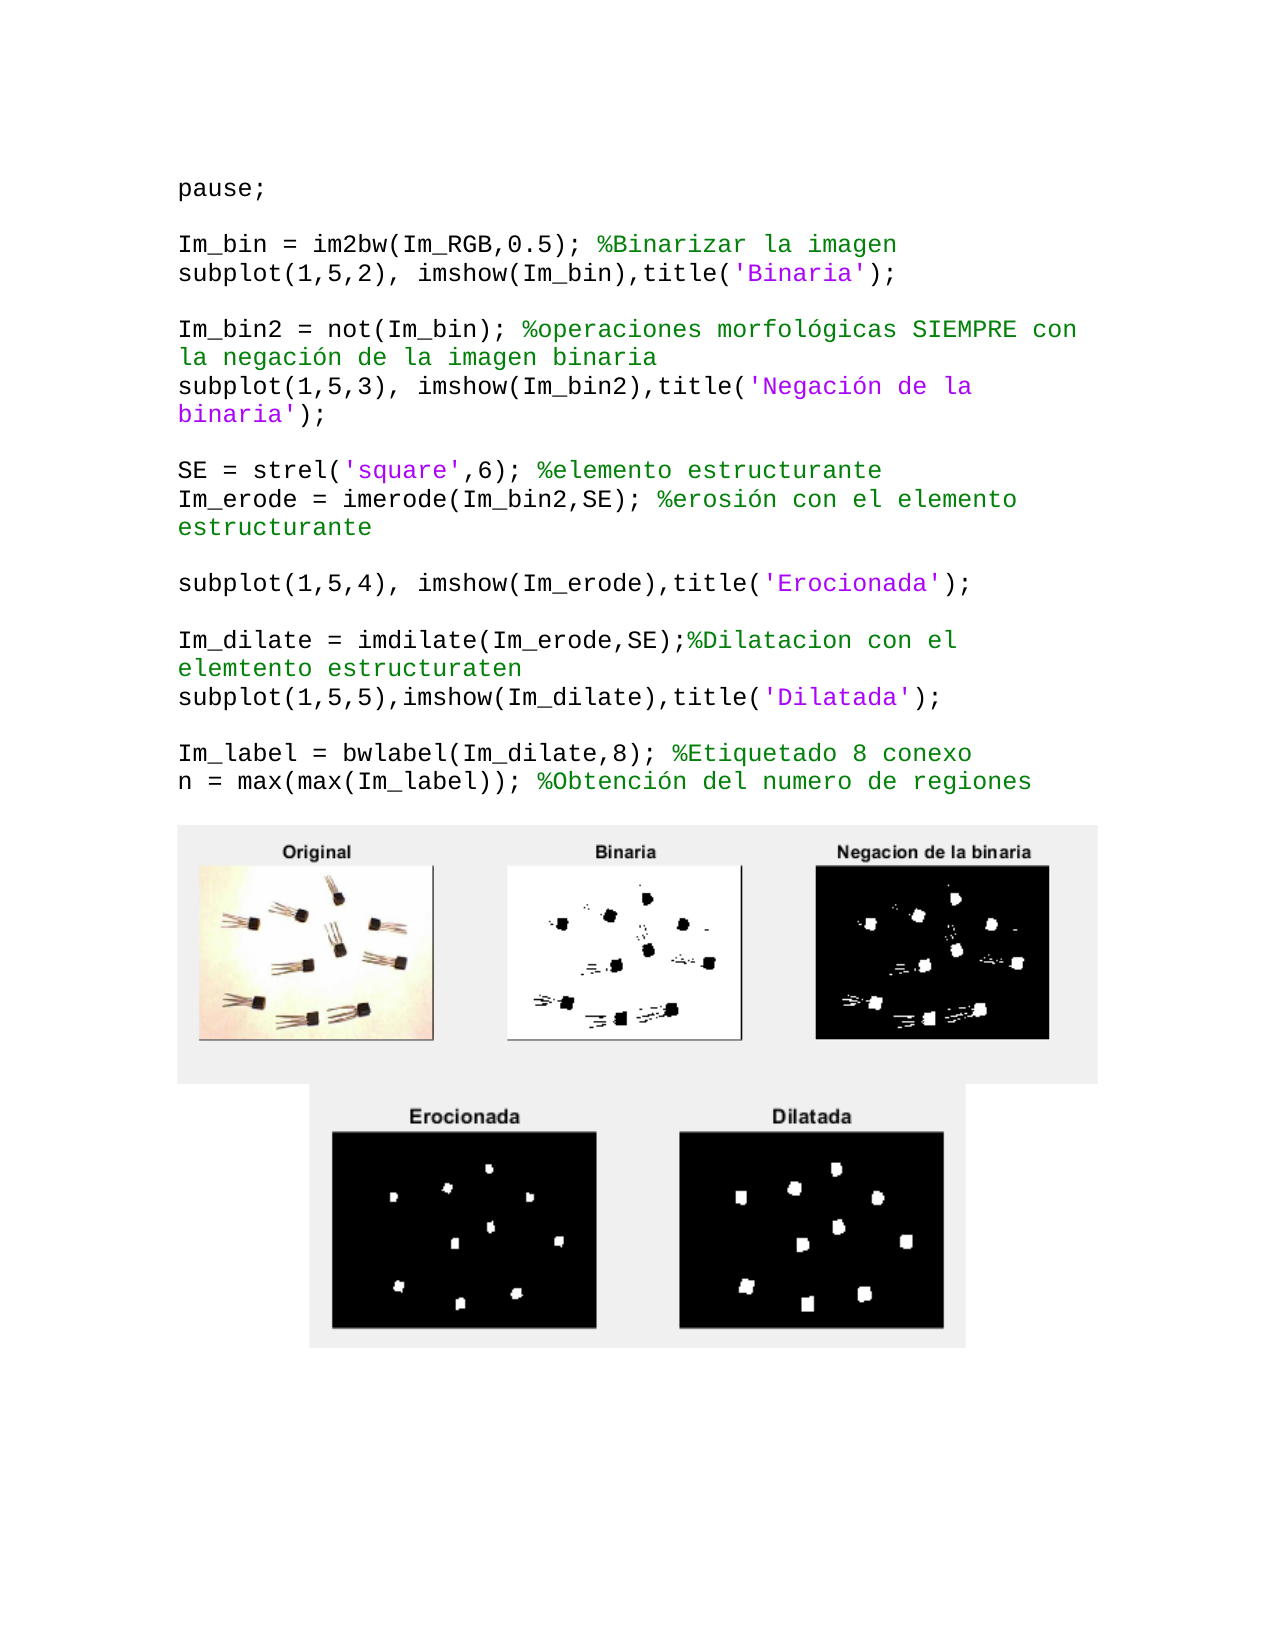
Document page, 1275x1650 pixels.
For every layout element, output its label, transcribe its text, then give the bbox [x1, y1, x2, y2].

text subplot(1,5,5),imshow(Im_dilate),title('Dilatada'); [177, 684, 1098, 712]
text n = max(max(Im_label)); %Obtención del numero de regiones [177, 769, 1098, 797]
text subplot(1,5,4), imshow(Im_erode),title('Erocionada'); [177, 571, 1098, 599]
text subplot(1,5,3), imshow(Im_bin2),title('Negación de la binaria'); [177, 373, 1098, 430]
text Im_dilate = imdilate(Im_erode,SE);%Dilatacion con el elemtento estructuraten [177, 627, 1098, 684]
text pause; [177, 176, 1098, 204]
text Im_erode = imerode(Im_bin2,SE); %erosión con el elemento estructurante [177, 486, 1098, 543]
text SE = strel('square',6); %elemento estructurante [177, 458, 1098, 486]
picture [177, 825, 1098, 1348]
text subplot(1,5,2), imshow(Im_bin),title('Binaria'); [177, 260, 1098, 289]
text Im_label = bwlabel(Im_dilate,8); %Etiquetado 8 conexo [177, 740, 1098, 769]
text Im_bin = im2bw(Im_RGB,0.5); %Binarizar la imagen [177, 232, 1098, 260]
text Im_bin2 = not(Im_bin); %operaciones morfológicas SIEMPRE con la negación de la imagen binaria [177, 317, 1098, 373]
